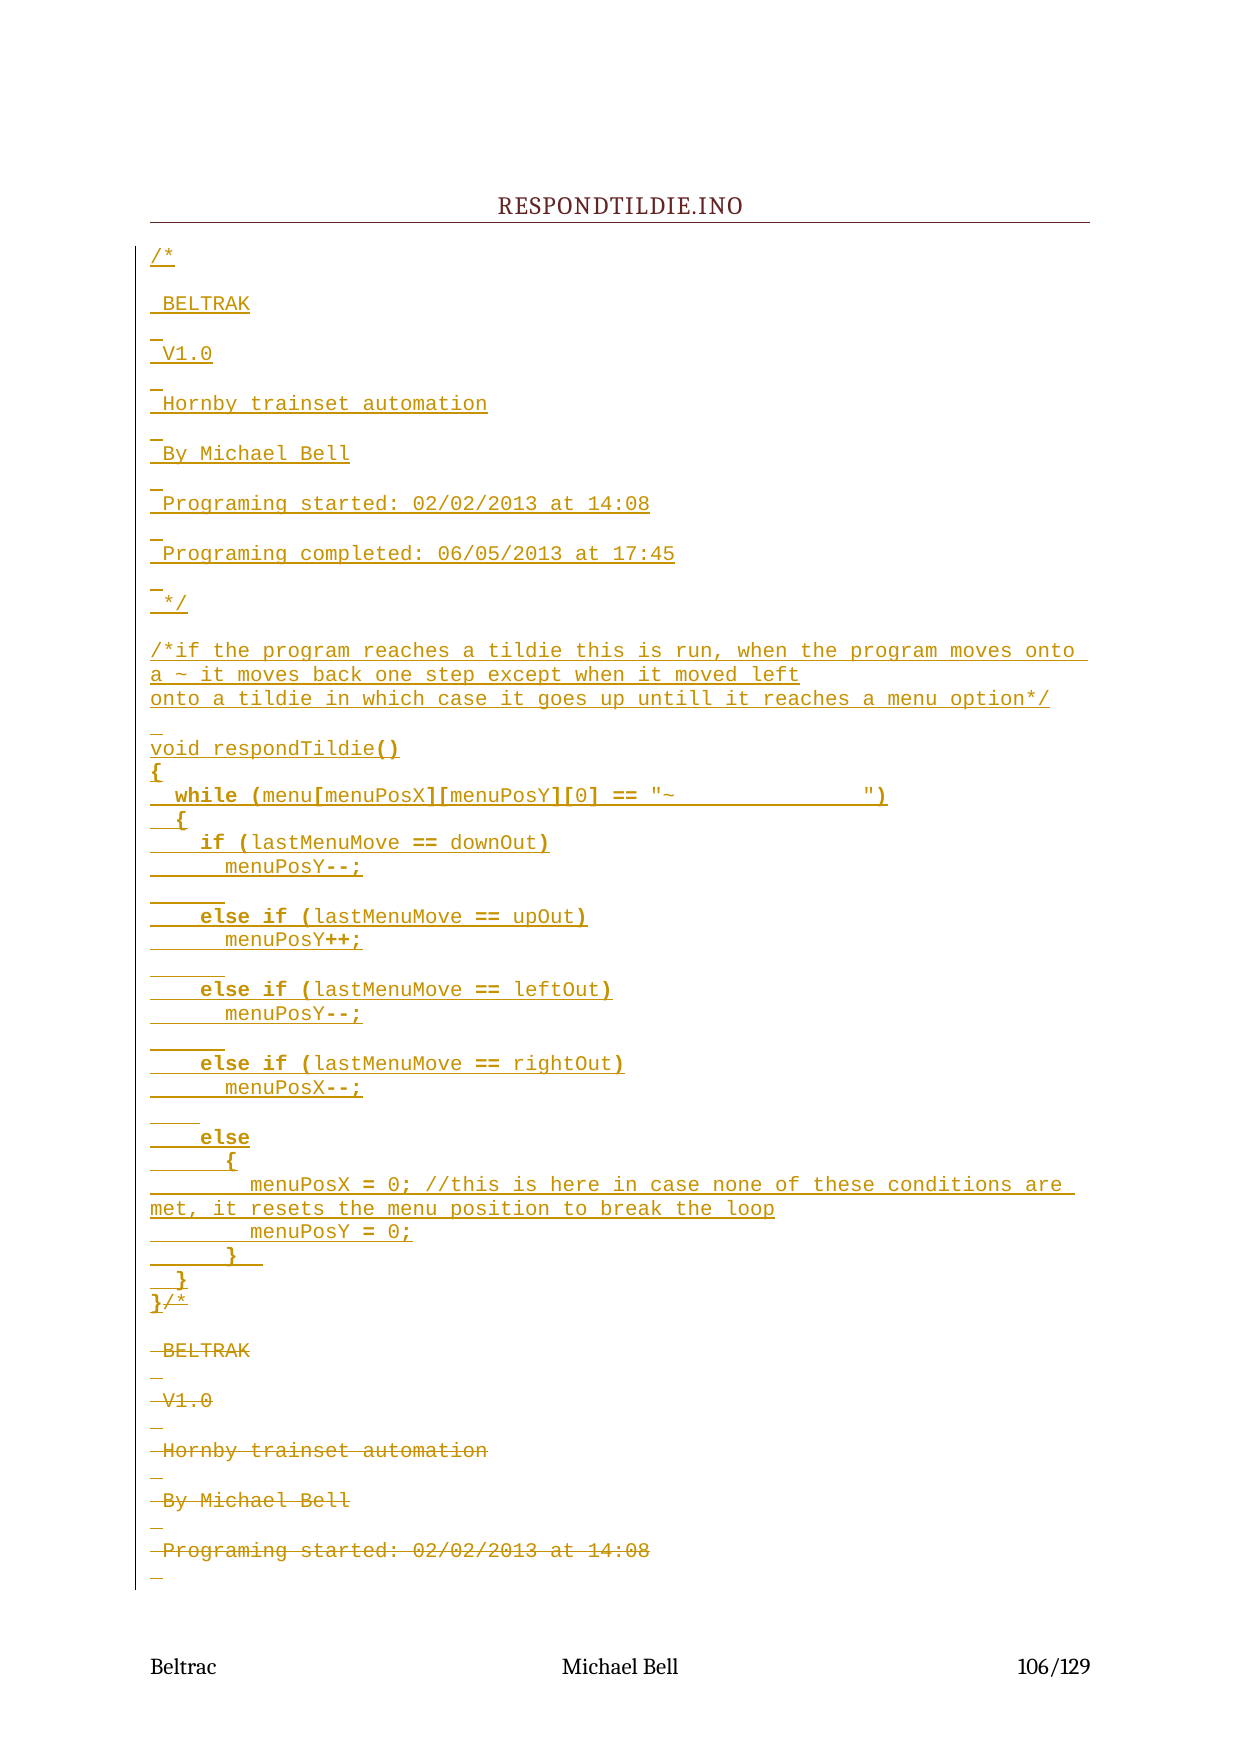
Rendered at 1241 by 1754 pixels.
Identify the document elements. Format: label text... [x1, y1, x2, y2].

subtitle respondTildie.ino [150, 192, 1090, 222]
